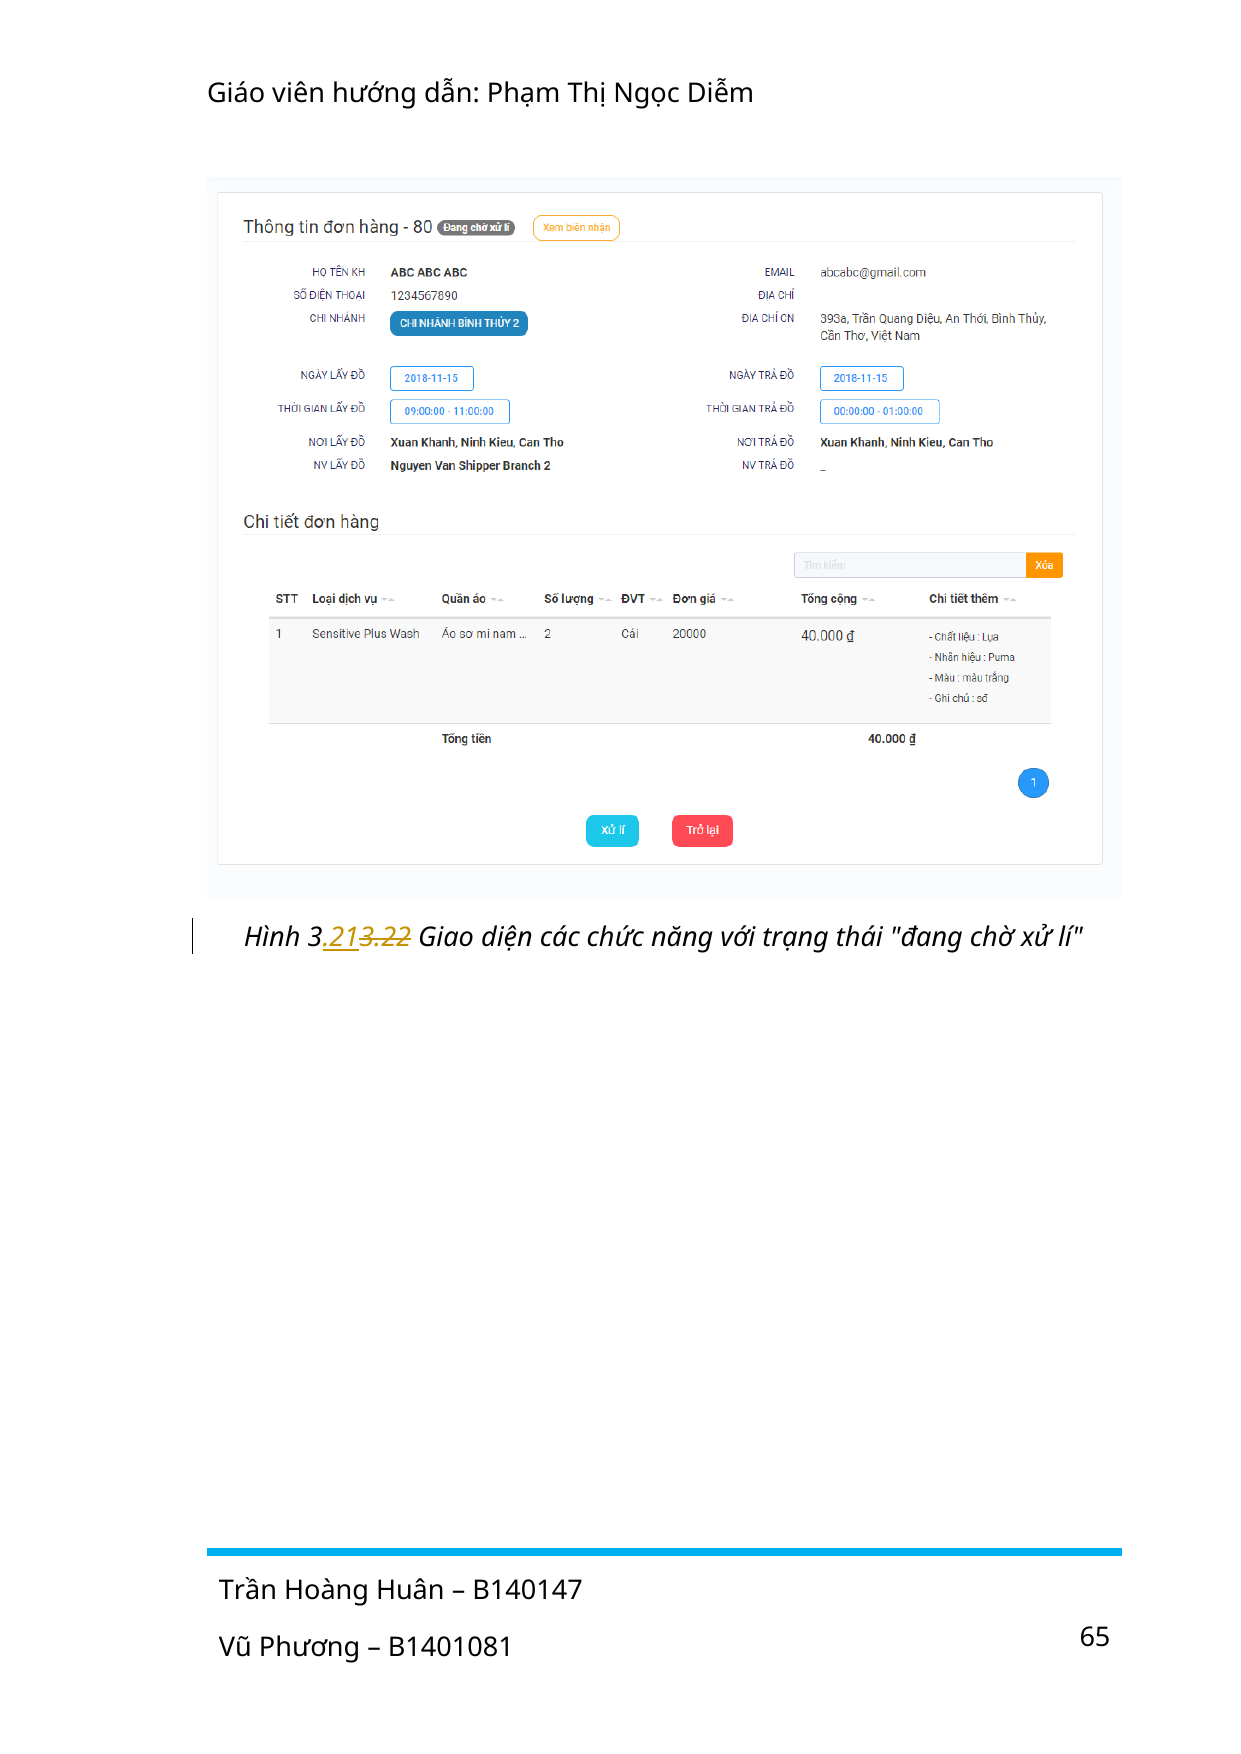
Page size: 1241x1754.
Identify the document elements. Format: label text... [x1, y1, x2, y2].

picture [206, 177, 1123, 898]
text Hình 3 Giao diện các chức năng với trạng thái "đang chờ xử lí" [207, 917, 1122, 954]
